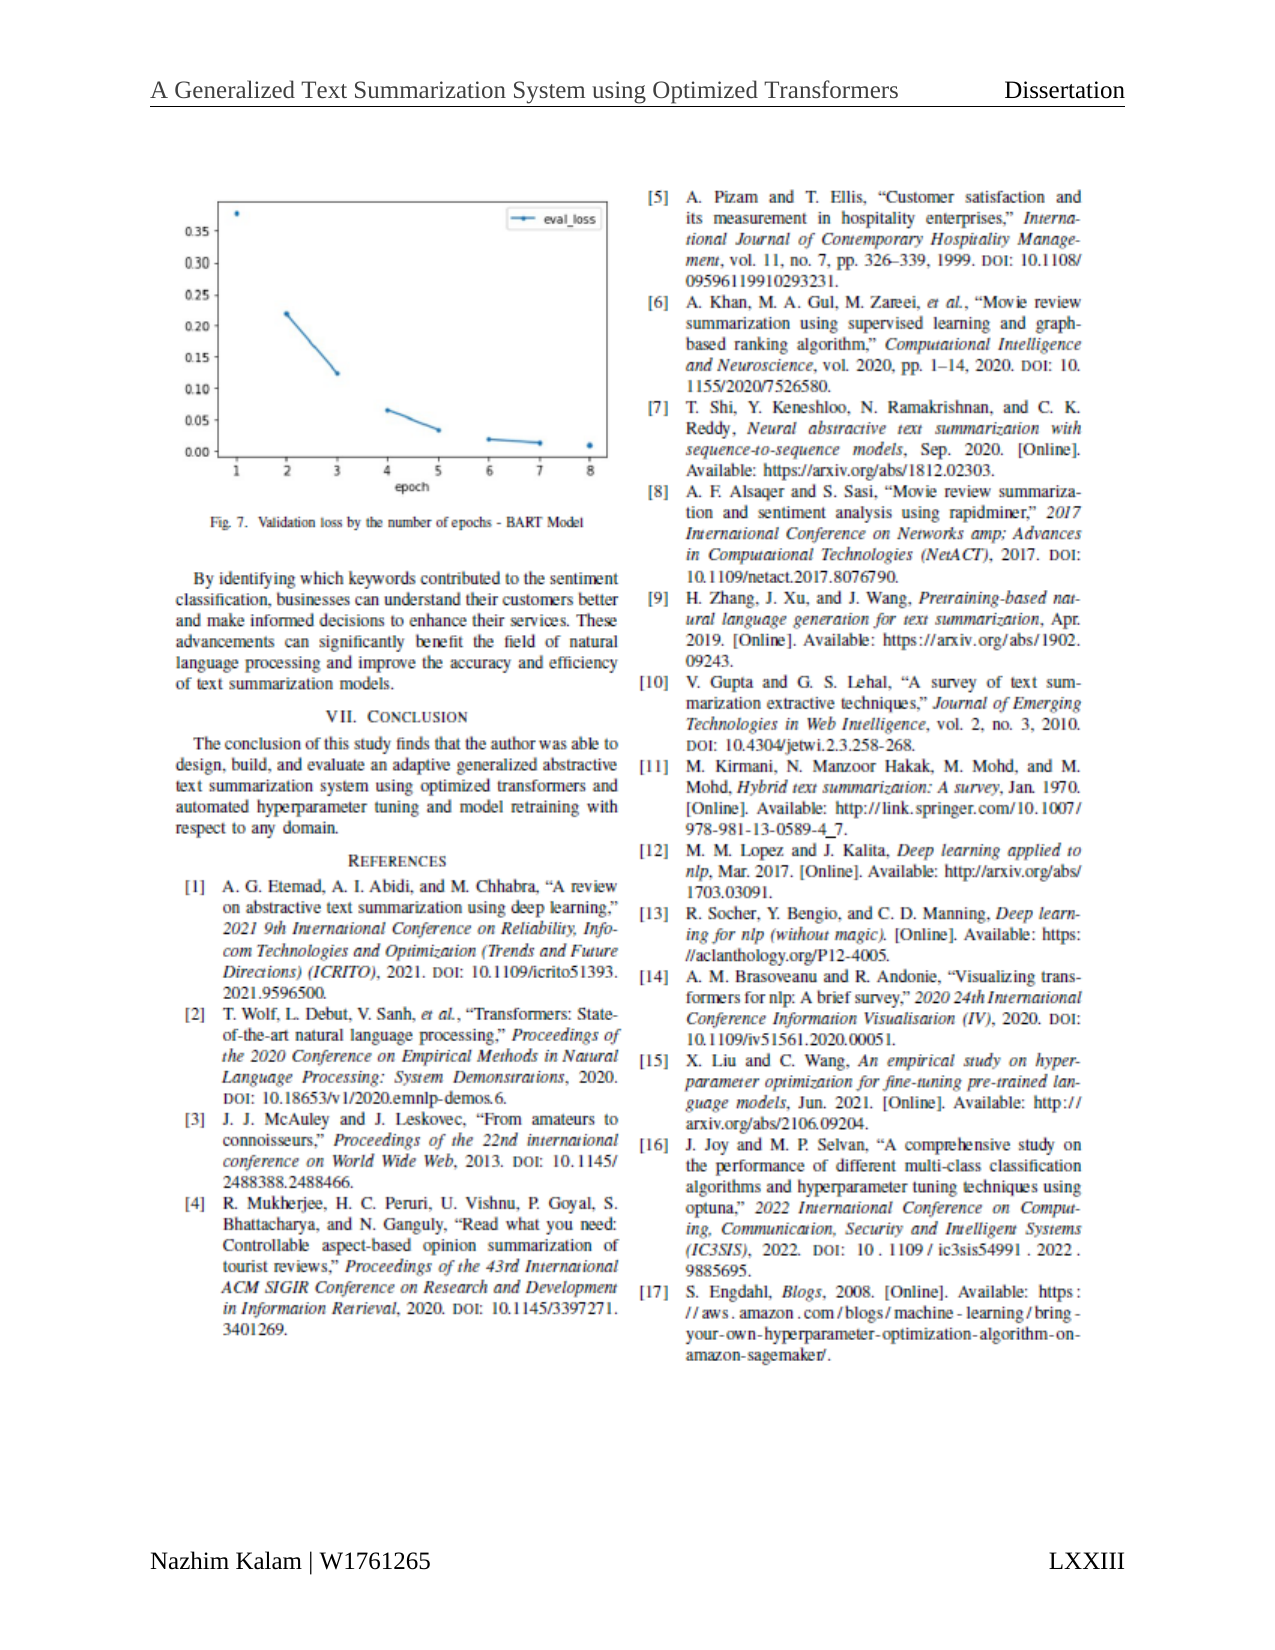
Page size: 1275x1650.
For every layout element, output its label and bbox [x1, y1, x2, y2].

picture [150, 150, 1125, 1427]
